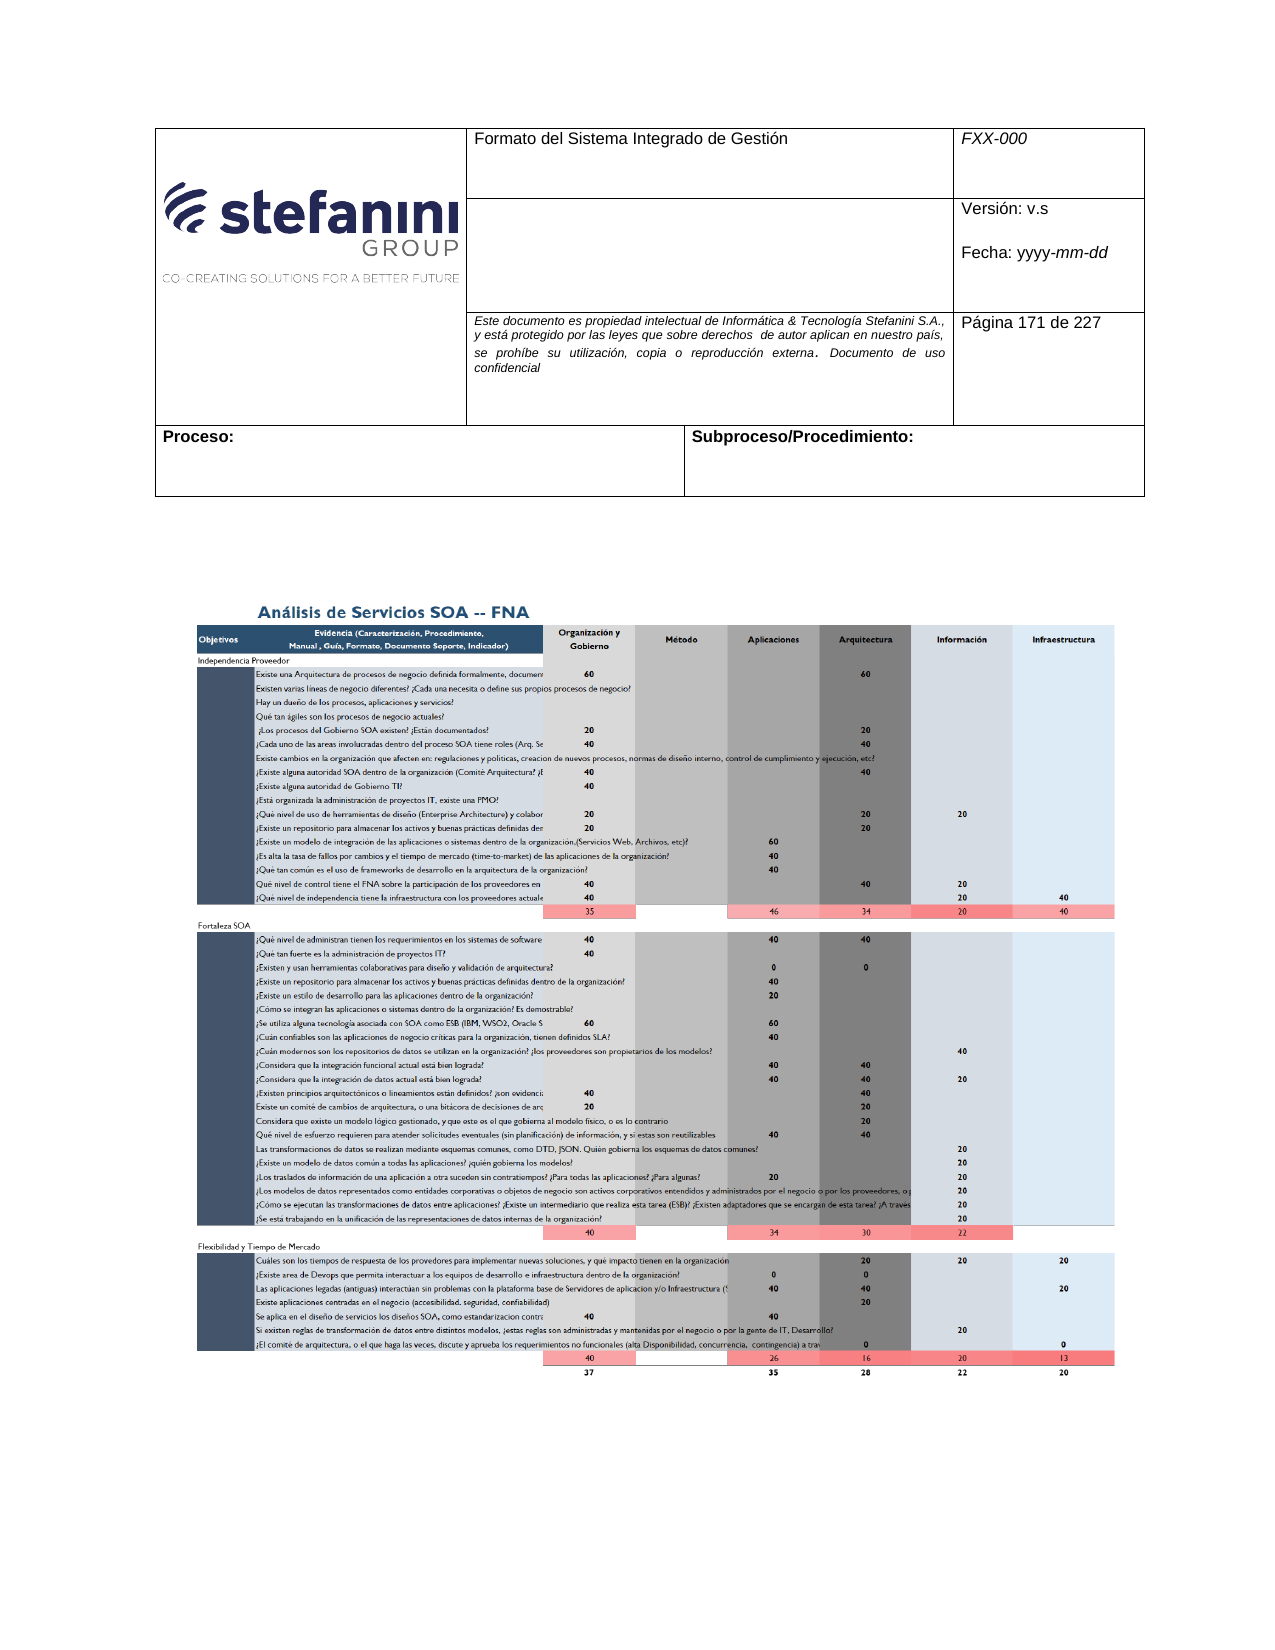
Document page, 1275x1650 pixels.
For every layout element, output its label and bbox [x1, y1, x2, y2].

picture [162, 182, 460, 286]
picture [196, 599, 1115, 1376]
